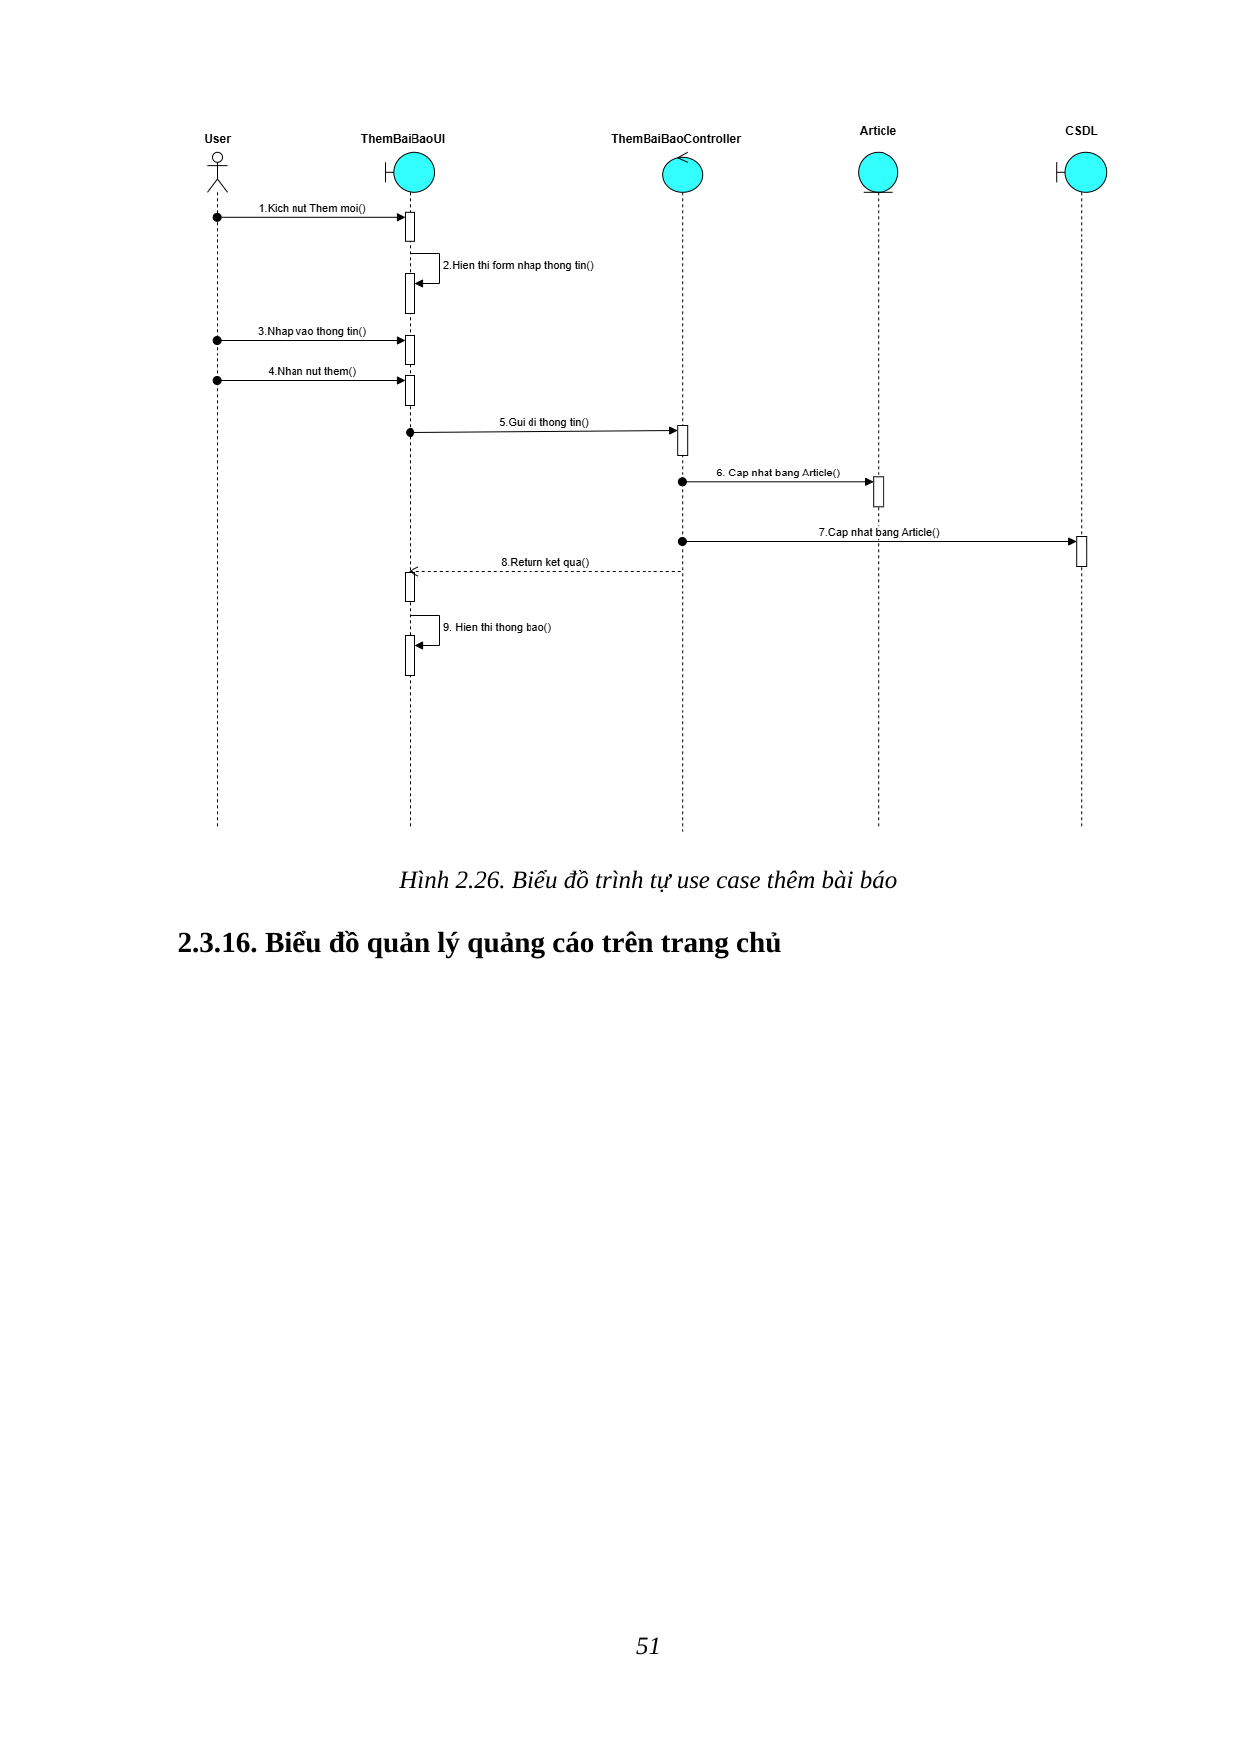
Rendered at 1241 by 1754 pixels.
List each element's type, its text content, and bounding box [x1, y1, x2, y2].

picture [177, 118, 1121, 832]
text Hình 2.26. Biểu đồ trình tự use case thêm bài báo [177, 865, 1122, 894]
subtitle 2.3.16. Biểu đồ quản lý quảng cáo trên trang chủ [177, 925, 1122, 958]
